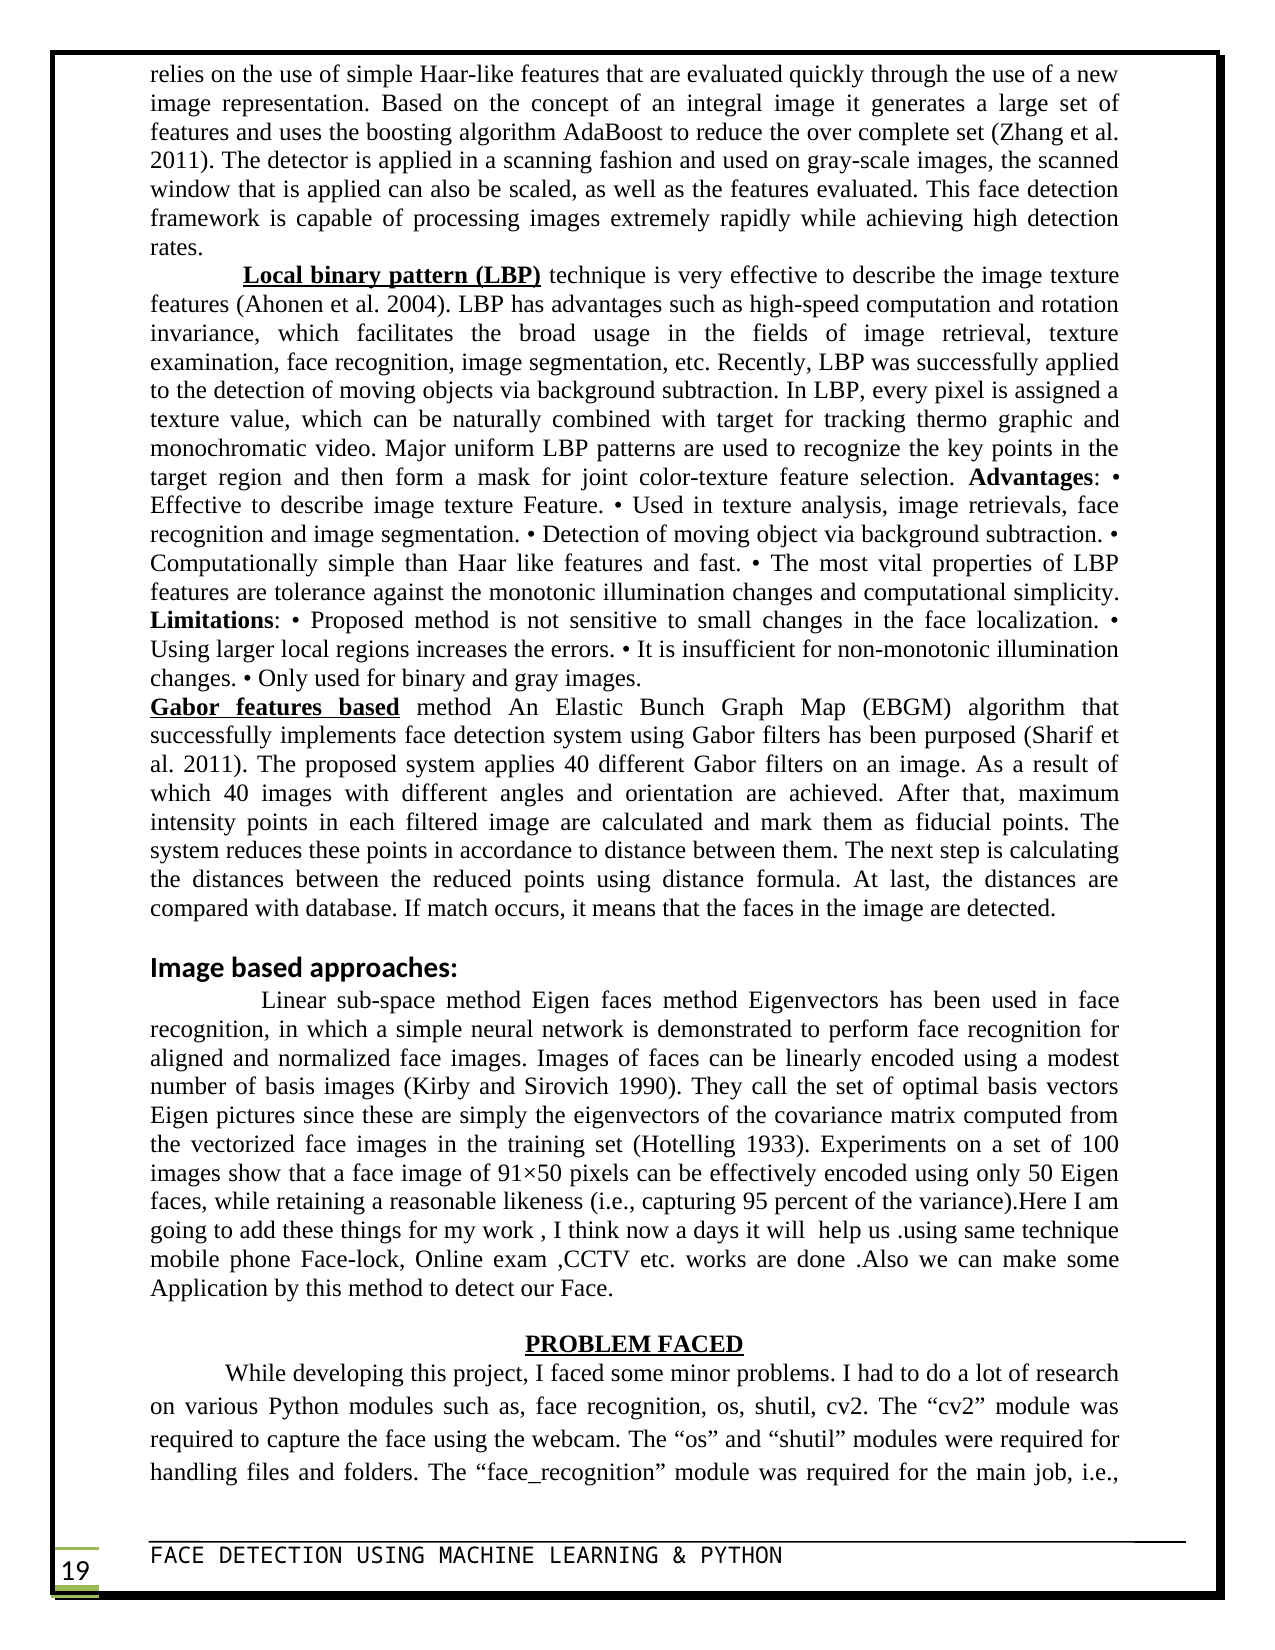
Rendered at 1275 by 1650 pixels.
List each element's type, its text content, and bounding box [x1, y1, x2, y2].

text Image based approaches: [150, 949, 1120, 985]
text Local binary pattern (LBP) technique is very effective to describe the image texture features (Ahonen et al. 2004). LBP has advantages such as high-speed computation and rotation invariance, which facilitates the broad usage in the fields of image retrieval, texture examination, face recognition, image segmentation, etc. Recently, LBP was successfully applied to the detection of moving objects via background subtraction. In LBP, every pixel is assigned a texture value, which can be naturally combined with target for tracking thermo graphic and monochromatic video. Major uniform LBP patterns are used to recognize the key points in the target region and then form a mask for joint color-texture feature selection. Advantages: • Effective to describe image texture Feature. • Used in texture analysis, image retrievals, face recognition and image segmentation. • Detection of moving object via background subtraction. • Computationally simple than Haar like features and fast. • The most vital properties of LBP features are tolerance against the monotonic illumination changes and computational simplicity. Limitations: • Proposed method is not sensitive to small changes in the face localization. • Using larger local regions increases the errors. • It is insufficient for non-monotonic illumination changes. • Only used for binary and gray images. [150, 260, 1120, 692]
text Gabor features based method An Elastic Bunch Graph Map (EBGM) algorithm that successfully implements face detection system using Gabor filters has been purposed (Sharif et al. 2011). The proposed system applies 40 different Gabor filters on an image. As a result of which 40 images with different angles and orientation are achieved. After that, maximum intensity points in each filtered image are calculated and mark them as fiducial points. The system reduces these points in accordance to distance between them. The next step is calculating the distances between the reduced points using distance formula. At last, the distances are compared with database. If match occurs, it means that the faces in the image are detected. [150, 692, 1120, 922]
text PROBLEM FACED [450, 1329, 1120, 1358]
text Linear sub-space method Eigen faces method Eigenvectors has been used in face recognition, in which a simple neural network is demonstrated to perform face recognition for aligned and normalized face images. Images of faces can be linearly encoded using a modest number of basis images (Kirby and Sirovich 1990). They call the set of optimal basis vectors Eigen pictures since these are simply the eigenvectors of the covariance matrix computed from the vectorized face images in the training set (Hotelling 1933). Experiments on a set of 100 images show that a face image of 91×50 pixels can be effectively encoded using only 50 Eigen faces, while retaining a reasonable likeness (i.e., capturing 95 percent of the variance).Here I am going to add these things for my work , I think now a days it will help us .using same technique mobile phone Face-lock, Online exam ,CCTV etc. works are done .Also we can make some Application by this method to detect our Face. [150, 985, 1120, 1301]
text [150, 59, 1120, 260]
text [150, 1358, 1120, 1486]
